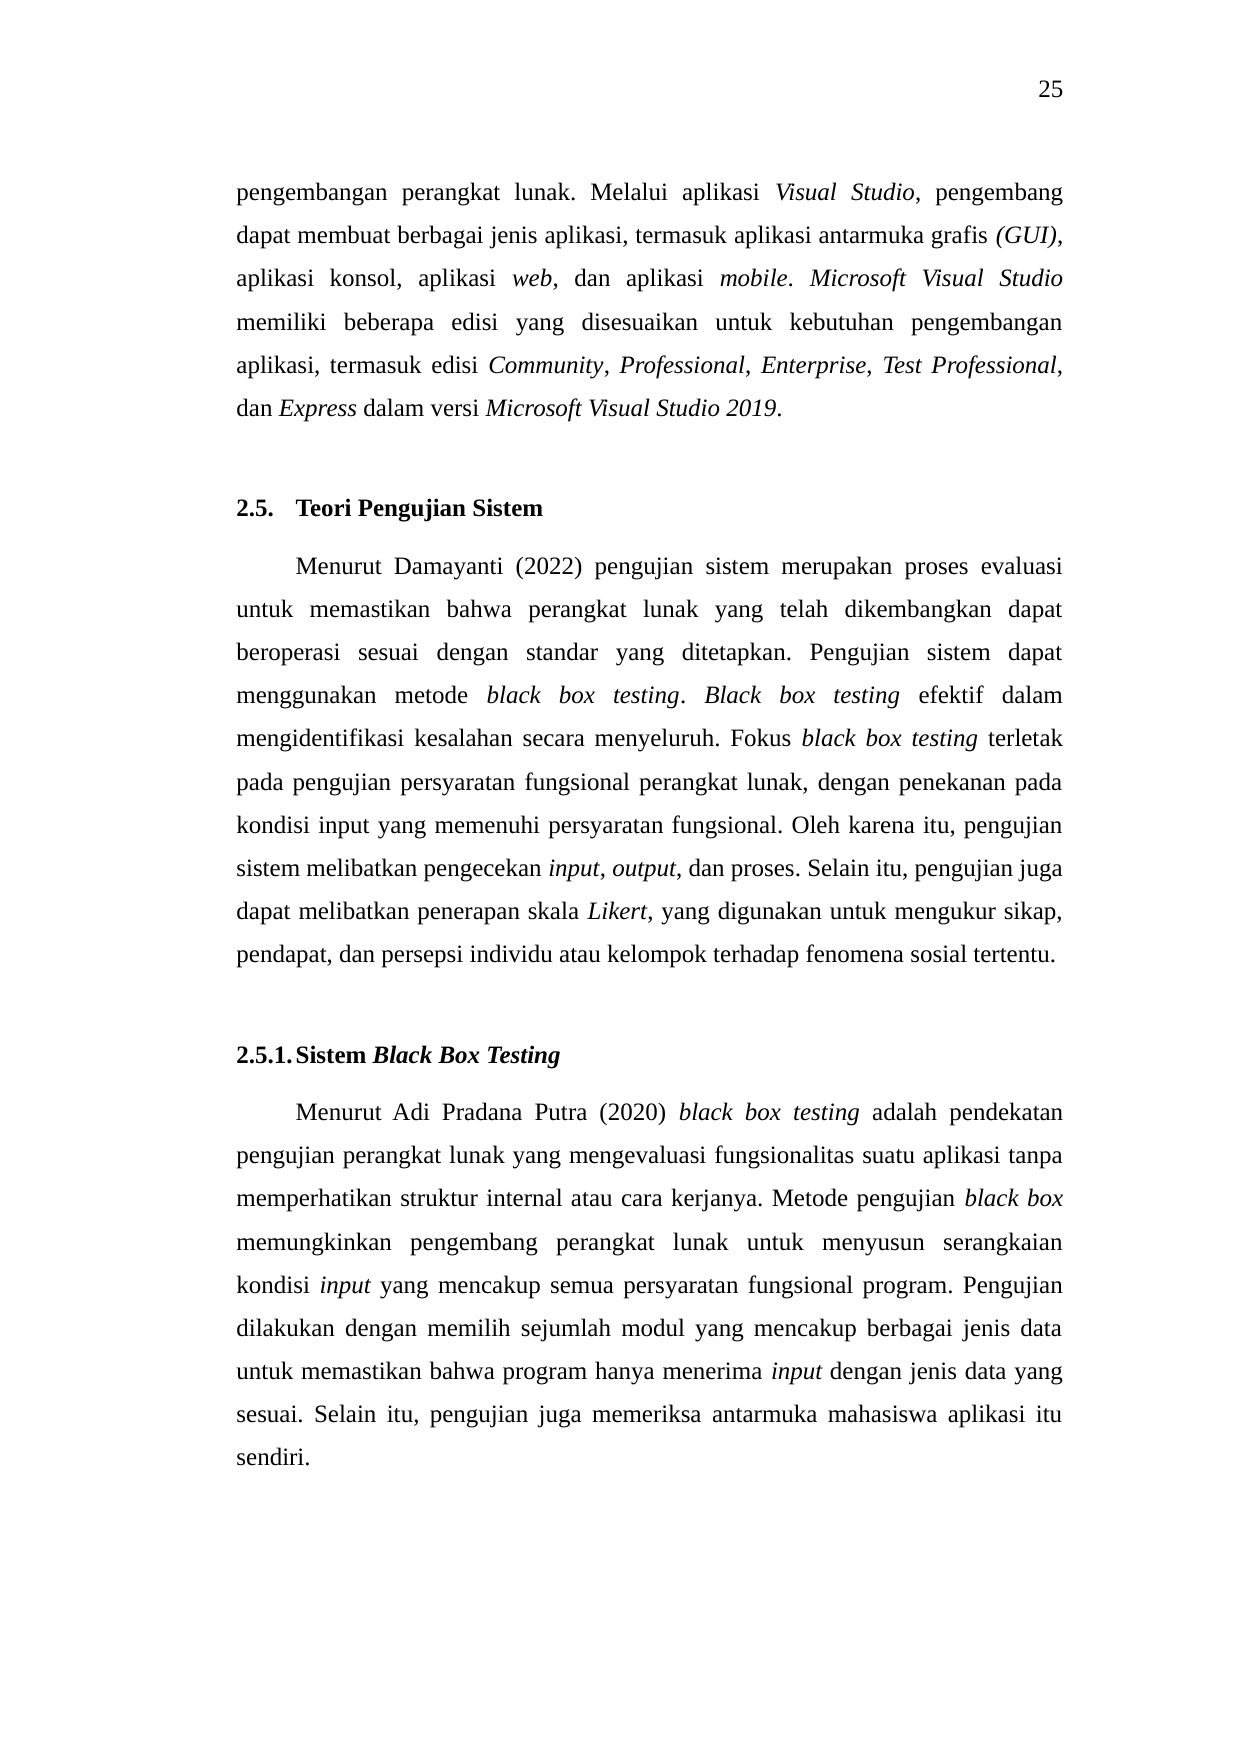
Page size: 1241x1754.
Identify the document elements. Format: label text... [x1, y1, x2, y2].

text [236, 177, 1063, 422]
subtitle Sistem Black Box Testing [236, 1040, 1063, 1068]
subtitle Teori Pengujian Sistem [236, 493, 1063, 522]
text Menurut Damayanti (2022) pengujian sistem merupakan proses evaluasi untuk memastikan bahwa perangkat lunak yang telah dikembangkan dapat beroperasi sesuai dengan standar yang ditetapkan. Pengujian sistem dapat menggunakan metode black box testing. Black box testing efektif dalam mengidentifikasi kesalahan secara menyeluruh. Fokus black box testing terletak pada pengujian persyaratan fungsional perangkat lunak, dengan penekanan pada kondisi input yang memenuhi persyaratan fungsional. Oleh karena itu, pengujian sistem melibatkan pengecekan input, output, dan proses. Selain itu, pengujian juga dapat melibatkan penerapan skala Likert, yang digunakan untuk mengukur sikap, pendapat, dan persepsi individu atau kelompok terhadap fenomena sosial tertentu. [236, 551, 1063, 968]
text Menurut Adi Pradana Putra (2020) black box testing adalah pendekatan pengujian perangkat lunak yang mengevaluasi fungsionalitas suatu aplikasi tanpa memperhatikan struktur internal atau cara kerjanya. Metode pengujian black box memungkinkan pengembang perangkat lunak untuk menyusun serangkaian kondisi input yang mencakup semua persyaratan fungsional program. Pengujian dilakukan dengan memilih sejumlah modul yang mencakup berbagai jenis data untuk memastikan bahwa program hanya menerima input dengan jenis data yang sesuai. Selain itu, pengujian juga memeriksa antarmuka mahasiswa aplikasi itu sendiri. [236, 1097, 1063, 1471]
